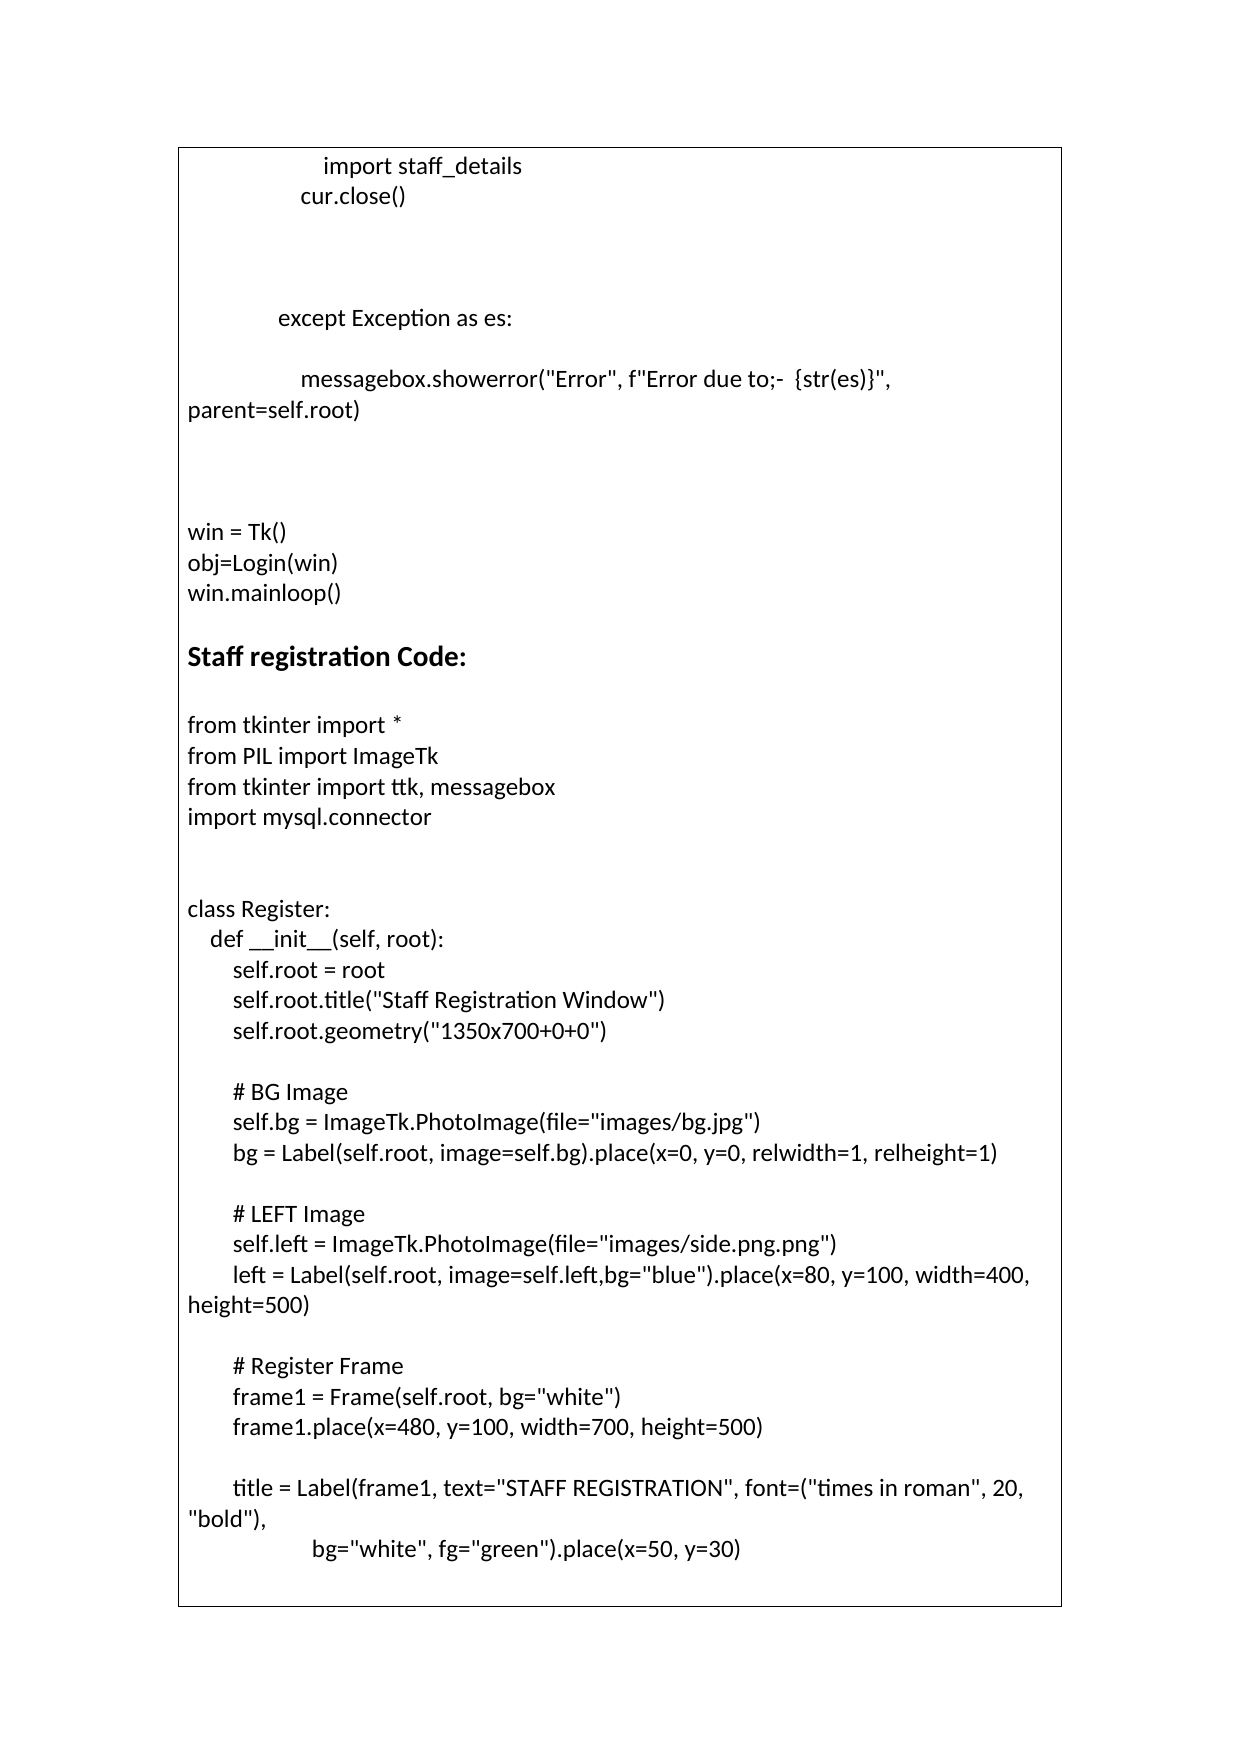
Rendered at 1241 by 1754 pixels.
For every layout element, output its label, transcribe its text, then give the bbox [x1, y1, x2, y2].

list # BG Image [187, 1076, 1053, 1106]
list Staff registration Code: [187, 638, 1053, 674]
list self.left = ImageTk.PhotoImage(file="images/side.png.png") [187, 1228, 1053, 1259]
list title = Label(frame1, text="STAFF REGISTRATION", font=("times in roman", 20, "bold"), [187, 1473, 1053, 1534]
list left = Label(self.root, image=self.left,bg="blue").place(x=80, y=100, width=400, height=500) [187, 1259, 1053, 1320]
list cur.close() [187, 181, 1053, 211]
list self.bg = ImageTk.PhotoImage(file="images/bg.jpg") [187, 1106, 1053, 1137]
list class Register: [187, 893, 1053, 923]
list win.mainloop() [187, 577, 1053, 608]
list bg = Label(self.root, image=self.bg).place(x=0, y=0, relwidth=1, relheight=1) [187, 1137, 1053, 1167]
list win = Tk() [187, 516, 1053, 547]
list except Exception as es: [187, 303, 1053, 333]
list def __init__(self, root): [187, 923, 1053, 954]
list frame1 = Frame(self.root, bg="white") [187, 1381, 1053, 1412]
list bg="white", fg="green").place(x=50, y=30) [187, 1534, 1053, 1564]
list self.root.geometry("1350x700+0+0") [187, 1015, 1053, 1045]
list import mysql.connector [187, 801, 1053, 832]
list # LEFT Image [187, 1198, 1053, 1228]
list messagebox.showerror("Error", f"Error due to;- {str(es)}", parent=self.root) [187, 364, 1053, 425]
list self.root = root [187, 954, 1053, 984]
list import staff_details [187, 150, 1053, 181]
list from tkinter import * [187, 709, 1053, 740]
list from tkinter import ttk, messagebox [187, 771, 1053, 801]
list self.root.title("Staff Registration Window") [187, 984, 1053, 1015]
list frame1.place(x=480, y=100, width=700, height=500) [187, 1412, 1053, 1442]
list from PIL import ImageTk [187, 740, 1053, 771]
list obj=Login(win) [187, 547, 1053, 577]
list # Register Frame [187, 1351, 1053, 1381]
